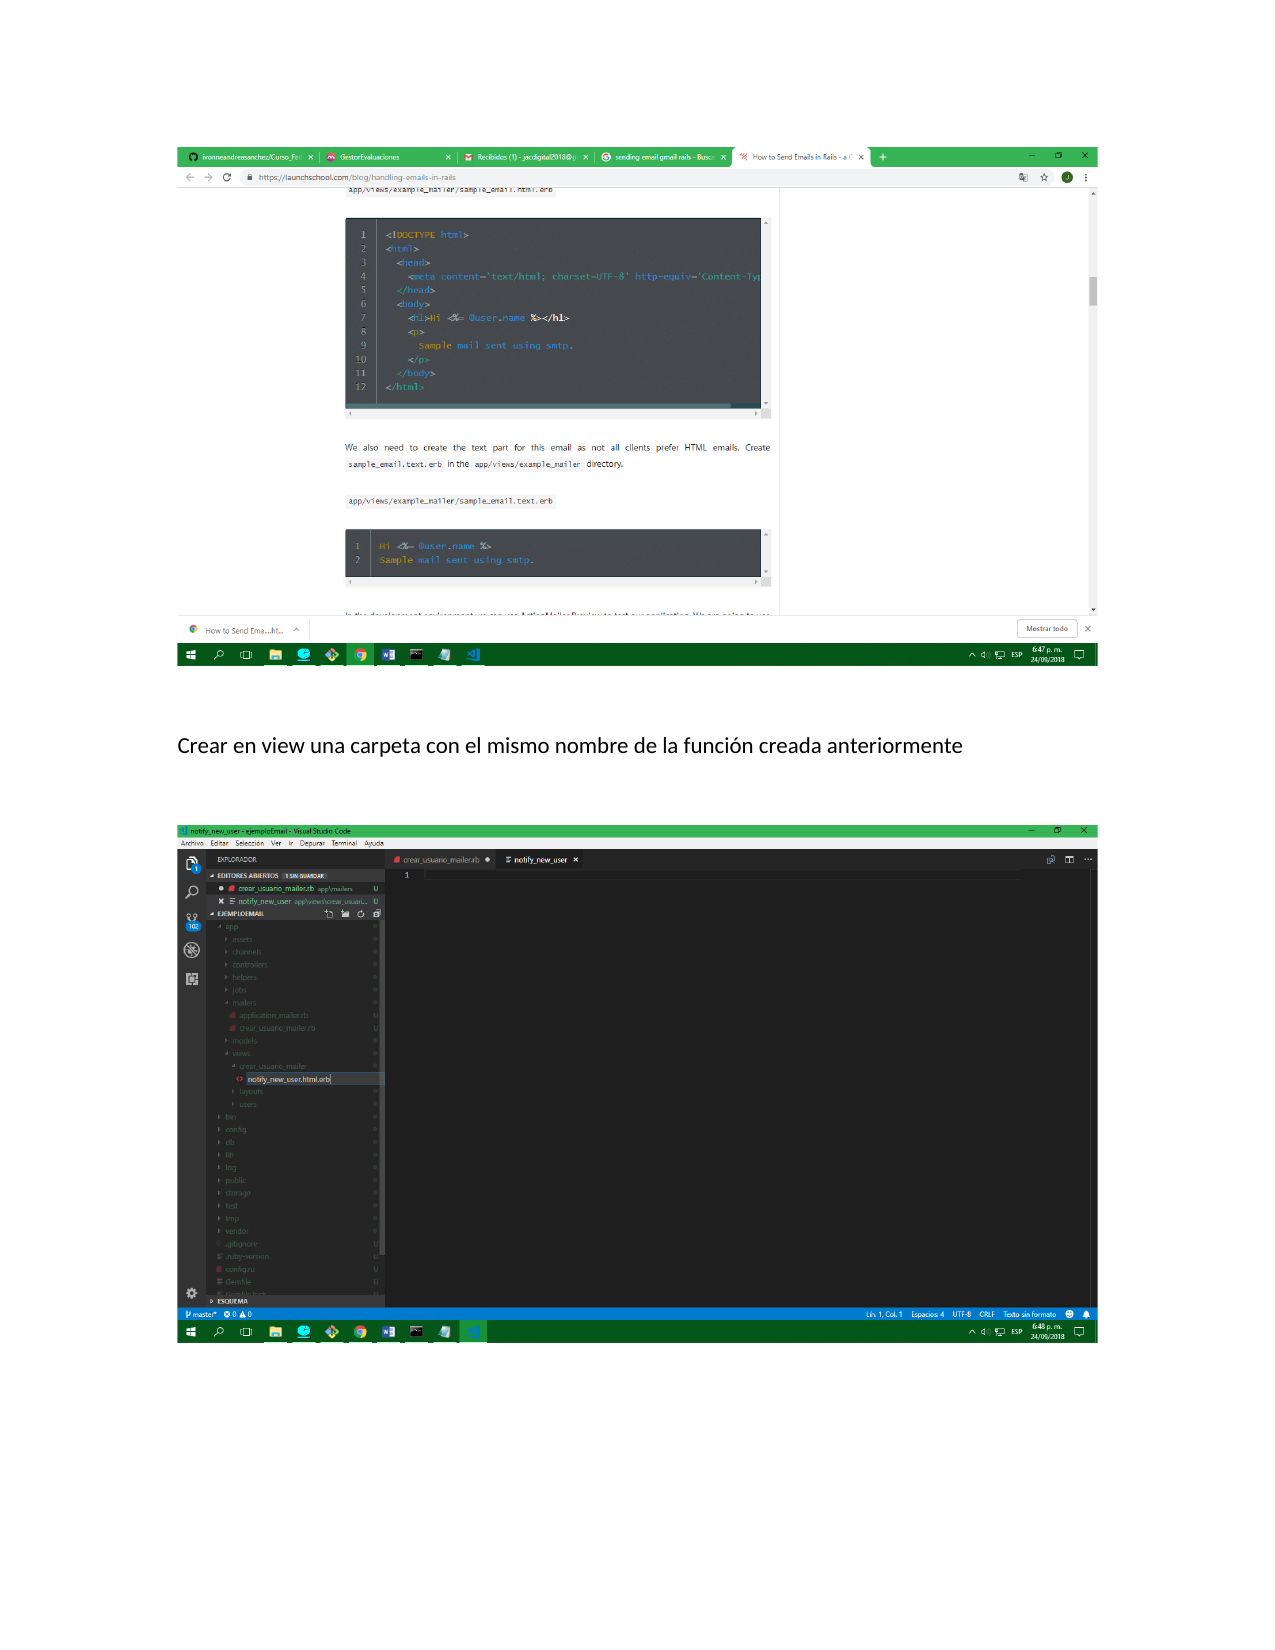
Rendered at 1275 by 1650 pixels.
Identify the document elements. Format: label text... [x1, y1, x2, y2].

picture [177, 825, 1098, 1343]
picture [177, 147, 1098, 666]
text Crear en view una carpeta con el mismo nombre de la función creada anteriormente [177, 731, 1098, 759]
